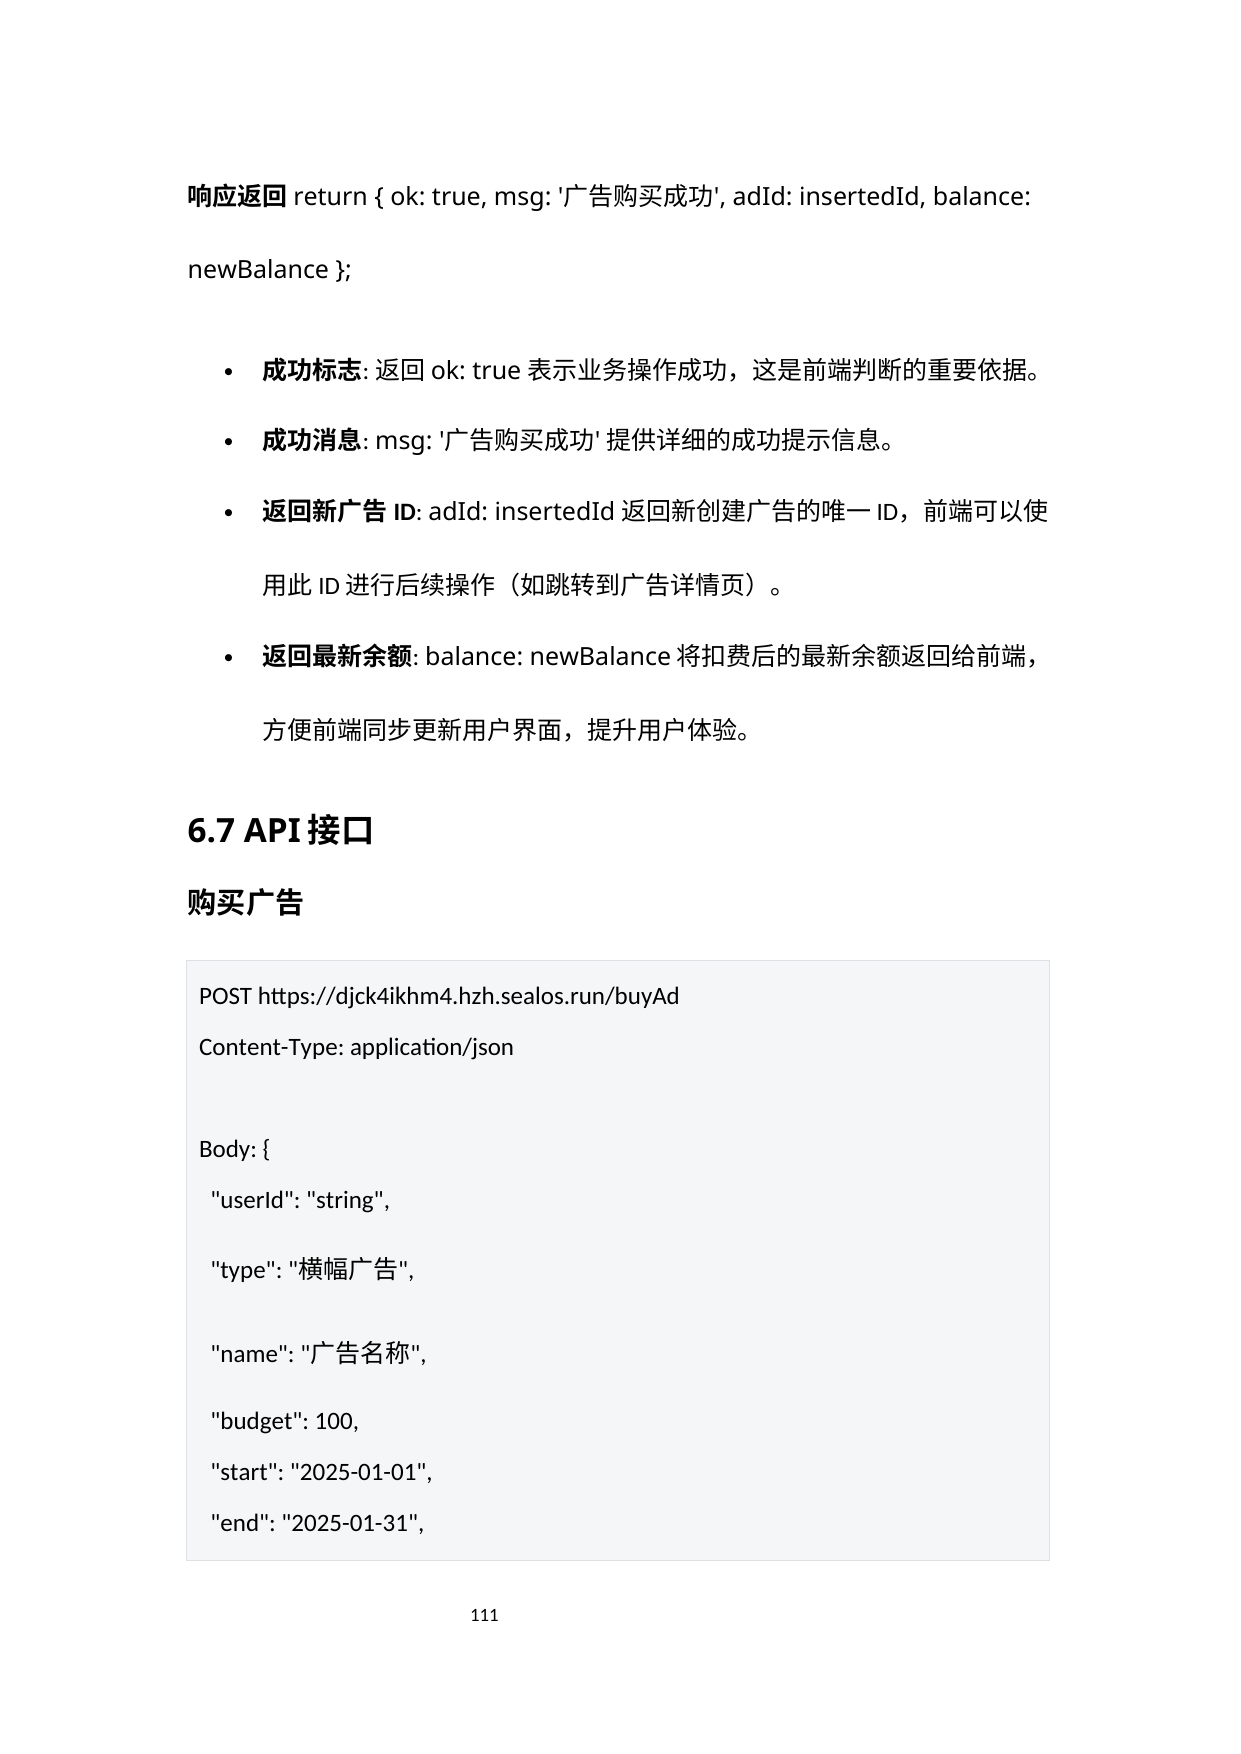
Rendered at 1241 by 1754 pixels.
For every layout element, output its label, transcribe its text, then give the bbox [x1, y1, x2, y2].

text 响应返回 return { ok: true, msg: '广告购买成功', adId: insertedId, balance: newBalance }; [187, 162, 1053, 301]
subtitle 6.7 API接口 [187, 796, 1053, 861]
text 购买广告 [187, 868, 1053, 933]
list 返回新广告 ID: adId: insertedId 返回新创建广告的唯一 ID，前端可以使用此 ID 进行后续操作（如跳转到广告详情页）。 [225, 477, 1053, 616]
list 返回最新余额: balance: newBalance 将扣费后的最新余额返回给前端，方便前端同步更新用户界面，提升用户体验。 [225, 622, 1053, 761]
list 成功标志: 返回 ok: true 表示业务操作成功，这是前端判断的重要依据。 [225, 336, 1053, 401]
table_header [187, 961, 1049, 1560]
list 成功消息: msg: '广告购买成功' 提供详细的成功提示信息。 [225, 406, 1053, 471]
